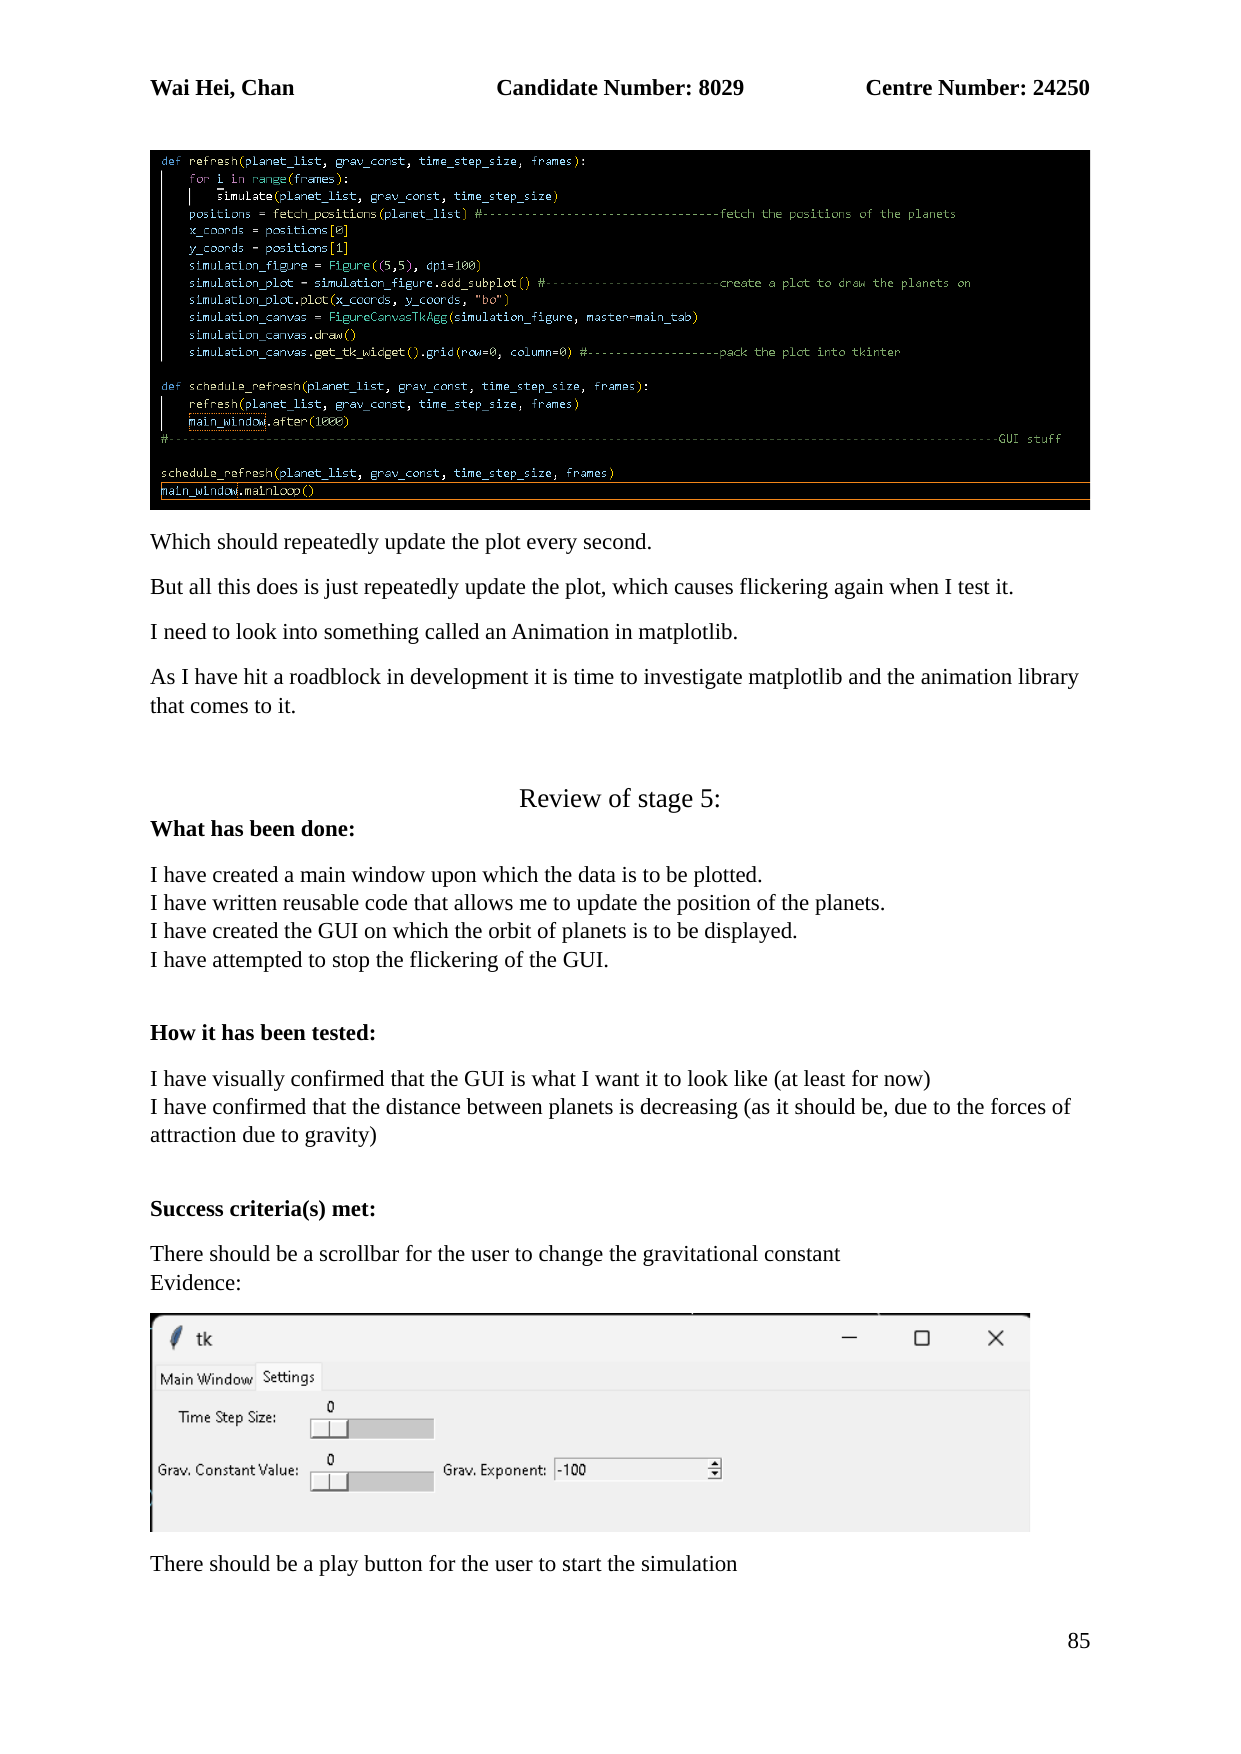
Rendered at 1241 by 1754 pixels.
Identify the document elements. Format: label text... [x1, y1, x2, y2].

text I have visually confirmed that the GUI is what I want it to look like (at least for now) I have confirmed that the distance between planets is decreasing (as it should be, due to the forces of attraction due to gravity) [150, 1064, 1090, 1176]
text Which should repeatedly update the plot every second. [150, 528, 1090, 554]
picture [150, 1313, 1030, 1532]
text I need to look into something called an Animation in matplotlib. [150, 618, 1090, 644]
subtitle Review of stage 5: [150, 782, 1090, 813]
text Success criteria(s) met: [150, 1195, 1090, 1221]
text There should be a scrollbar for the user to change the gravitational constant Evidence: [150, 1240, 1090, 1295]
text What has been done: [150, 816, 1090, 842]
text I have created a main window upon which the data is to be plotted. I have written reusable code that allows me to update the position of the planets. I have created the GUI on which the orbit of planets is to be displayed. I have attempted to stop the flickering of the GUI. [150, 861, 1090, 1001]
text How it has been tested: [150, 1019, 1090, 1046]
text There should be a play button for the user to start the simulation [150, 1550, 1090, 1576]
picture [150, 150, 1091, 510]
text As I have hit a roadblock in development it is time to investigate matplotlib and the animation library that comes to it. [150, 663, 1090, 718]
text But all this does is just repeatedly update the plot, which causes flickering again when I test it. [150, 573, 1090, 599]
